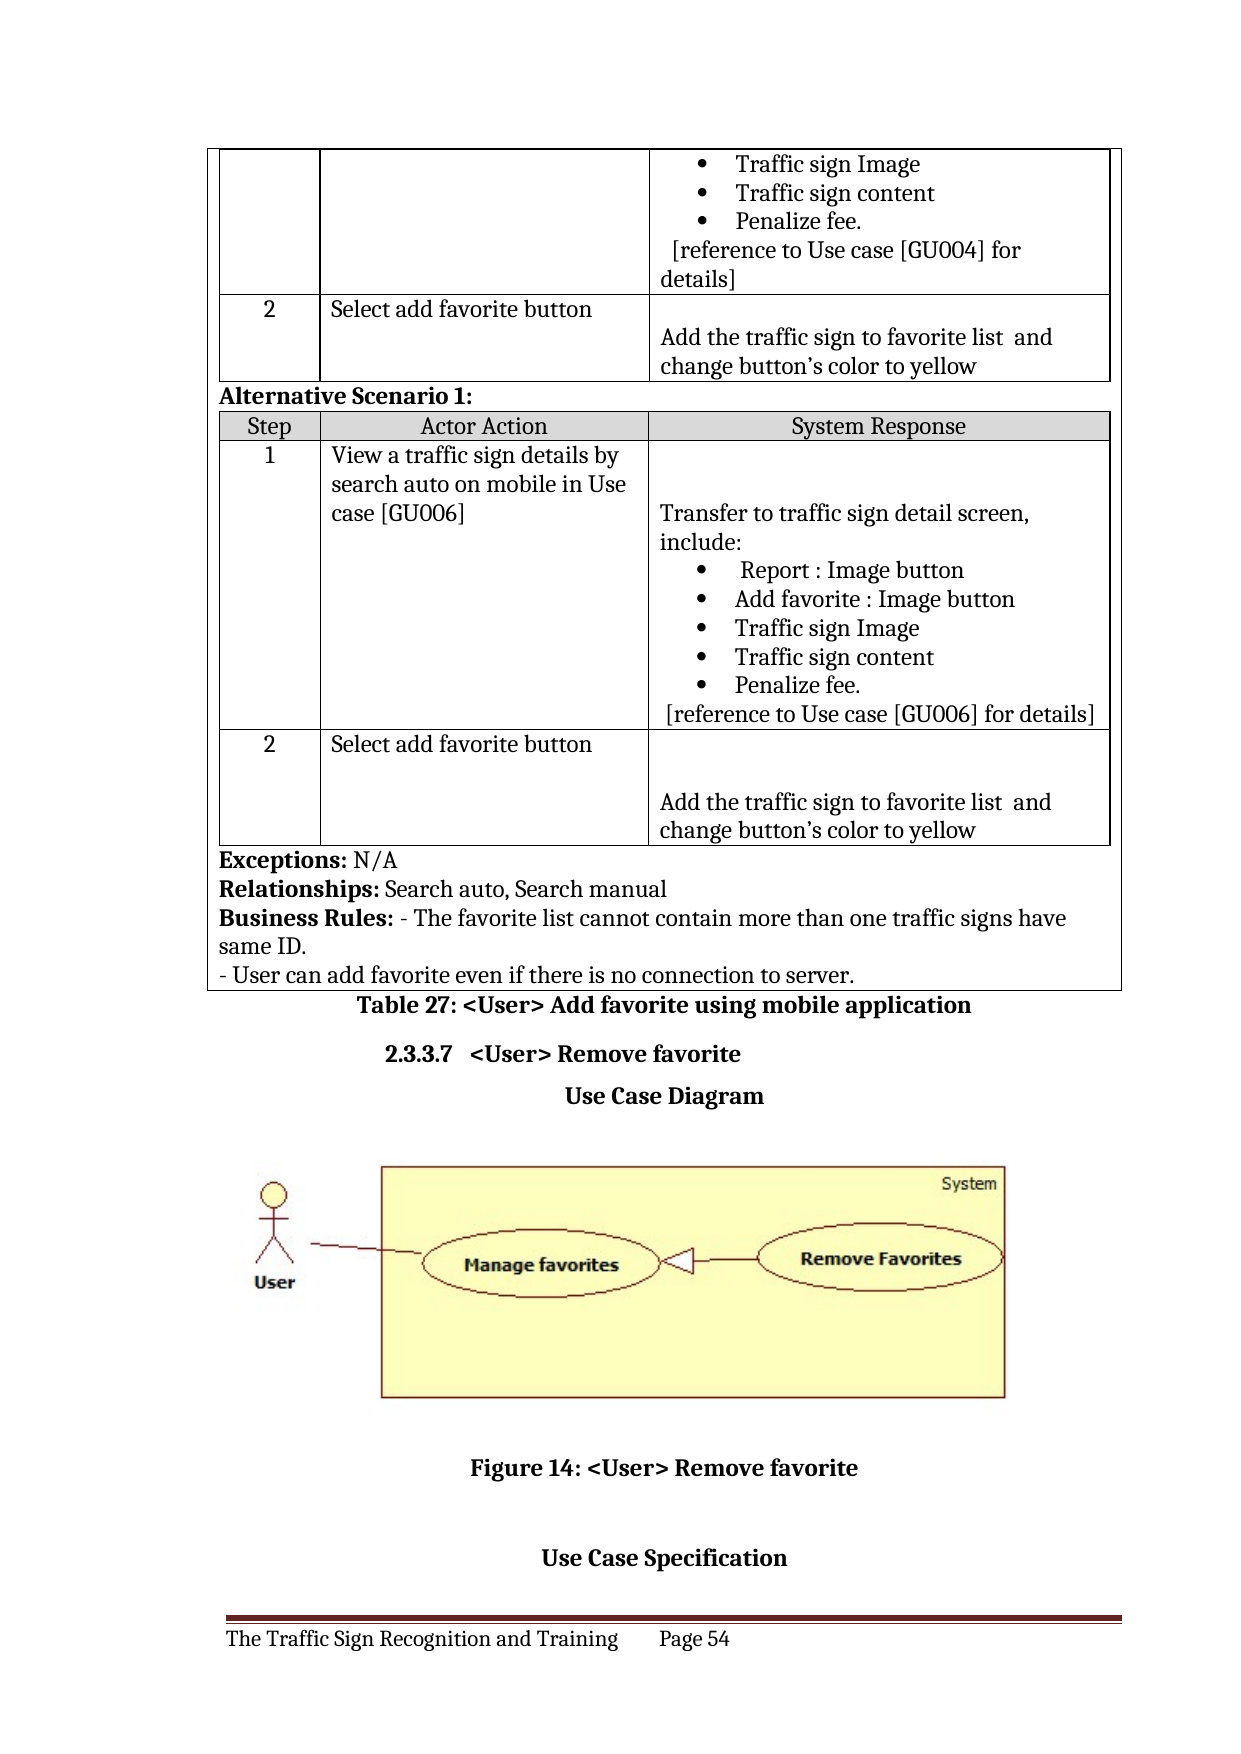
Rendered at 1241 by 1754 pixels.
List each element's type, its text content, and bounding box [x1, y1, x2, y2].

subtitle Use Case Diagram [207, 1082, 1122, 1110]
text Figure 14: <User> Remove favorite [207, 1454, 1122, 1483]
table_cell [208, 149, 1121, 990]
subtitle Use Case Specification [207, 1544, 1122, 1573]
picture [206, 1135, 1037, 1430]
subtitle <User> Remove favorite [385, 1040, 1122, 1069]
text Table 27: <User> Add favorite using mobile application [207, 991, 1122, 1019]
